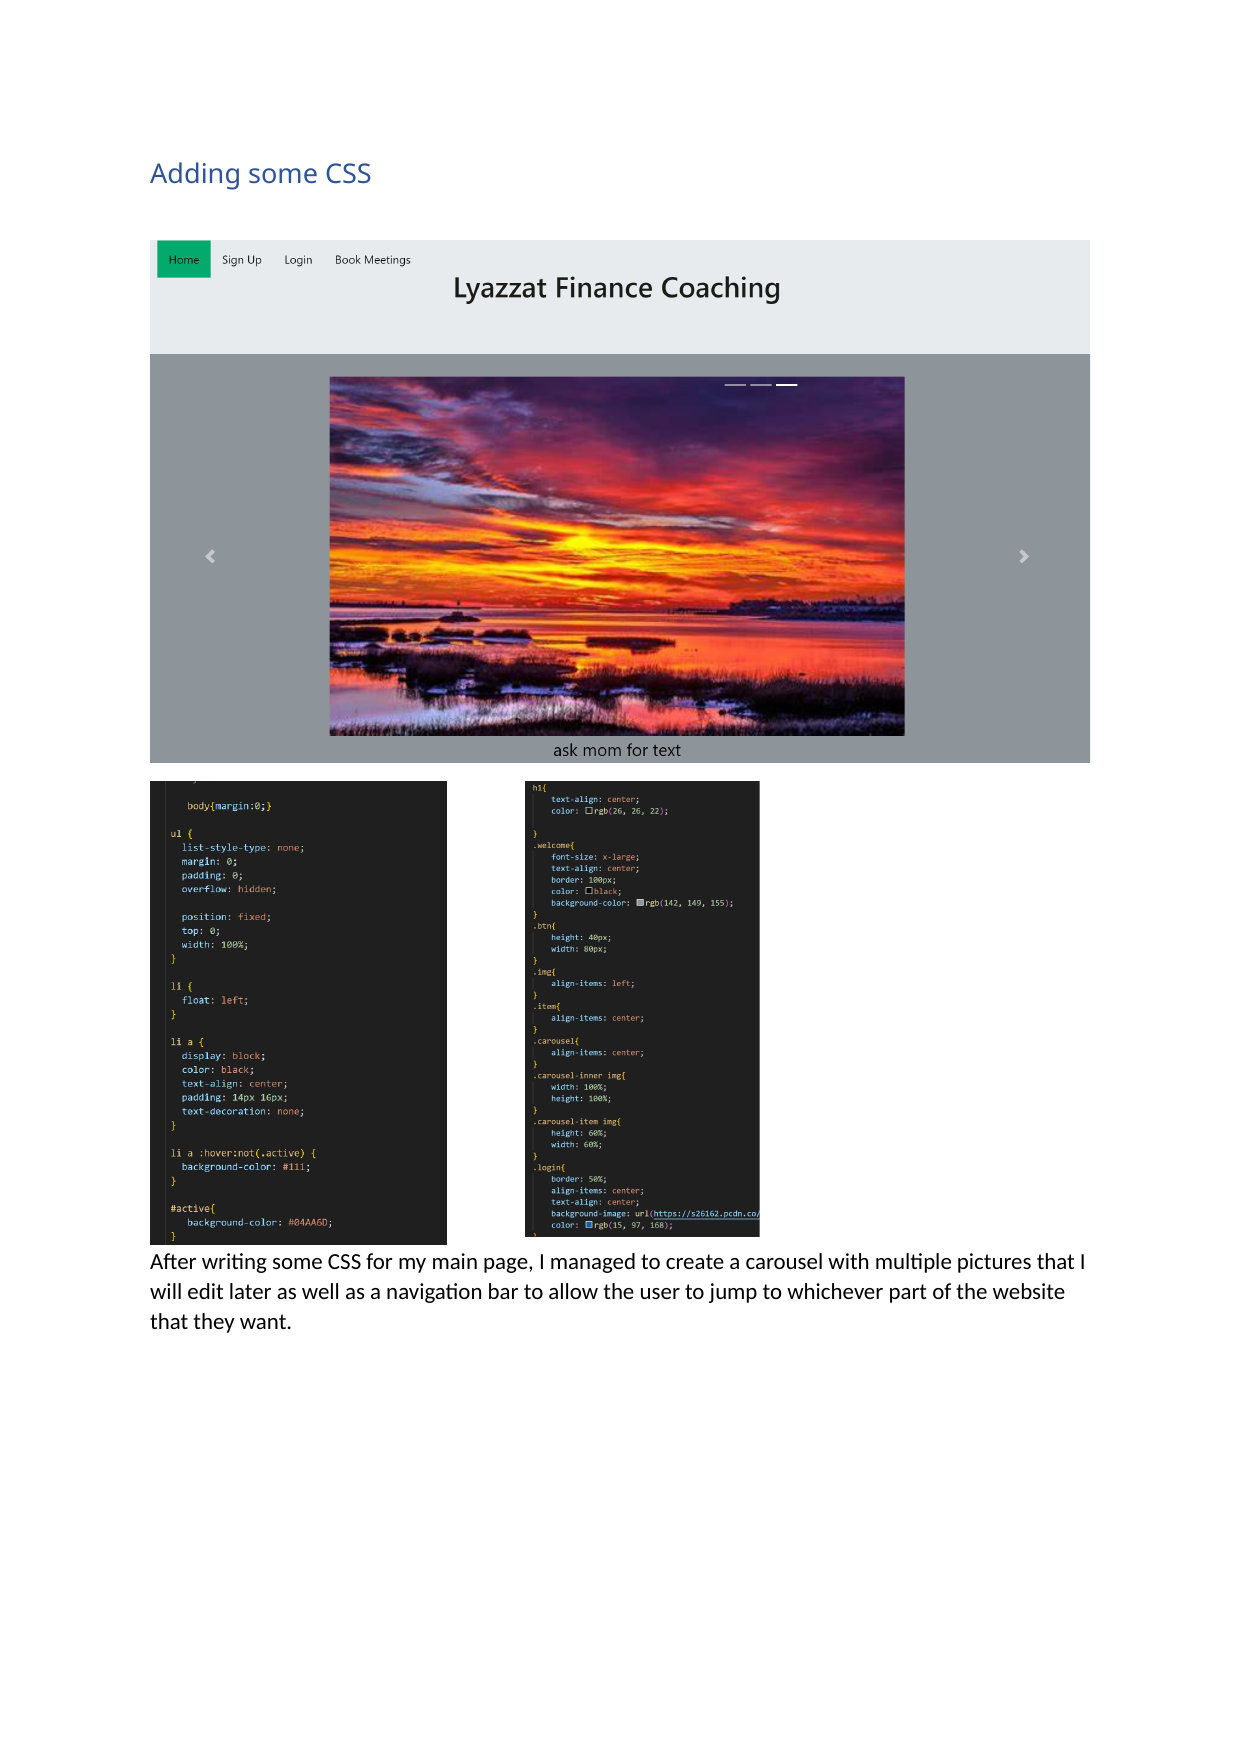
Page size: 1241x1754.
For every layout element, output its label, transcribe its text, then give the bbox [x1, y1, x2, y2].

picture [150, 781, 447, 1245]
picture [150, 240, 1091, 763]
subtitle Adding some CSS [150, 154, 1090, 191]
picture [525, 781, 760, 1237]
